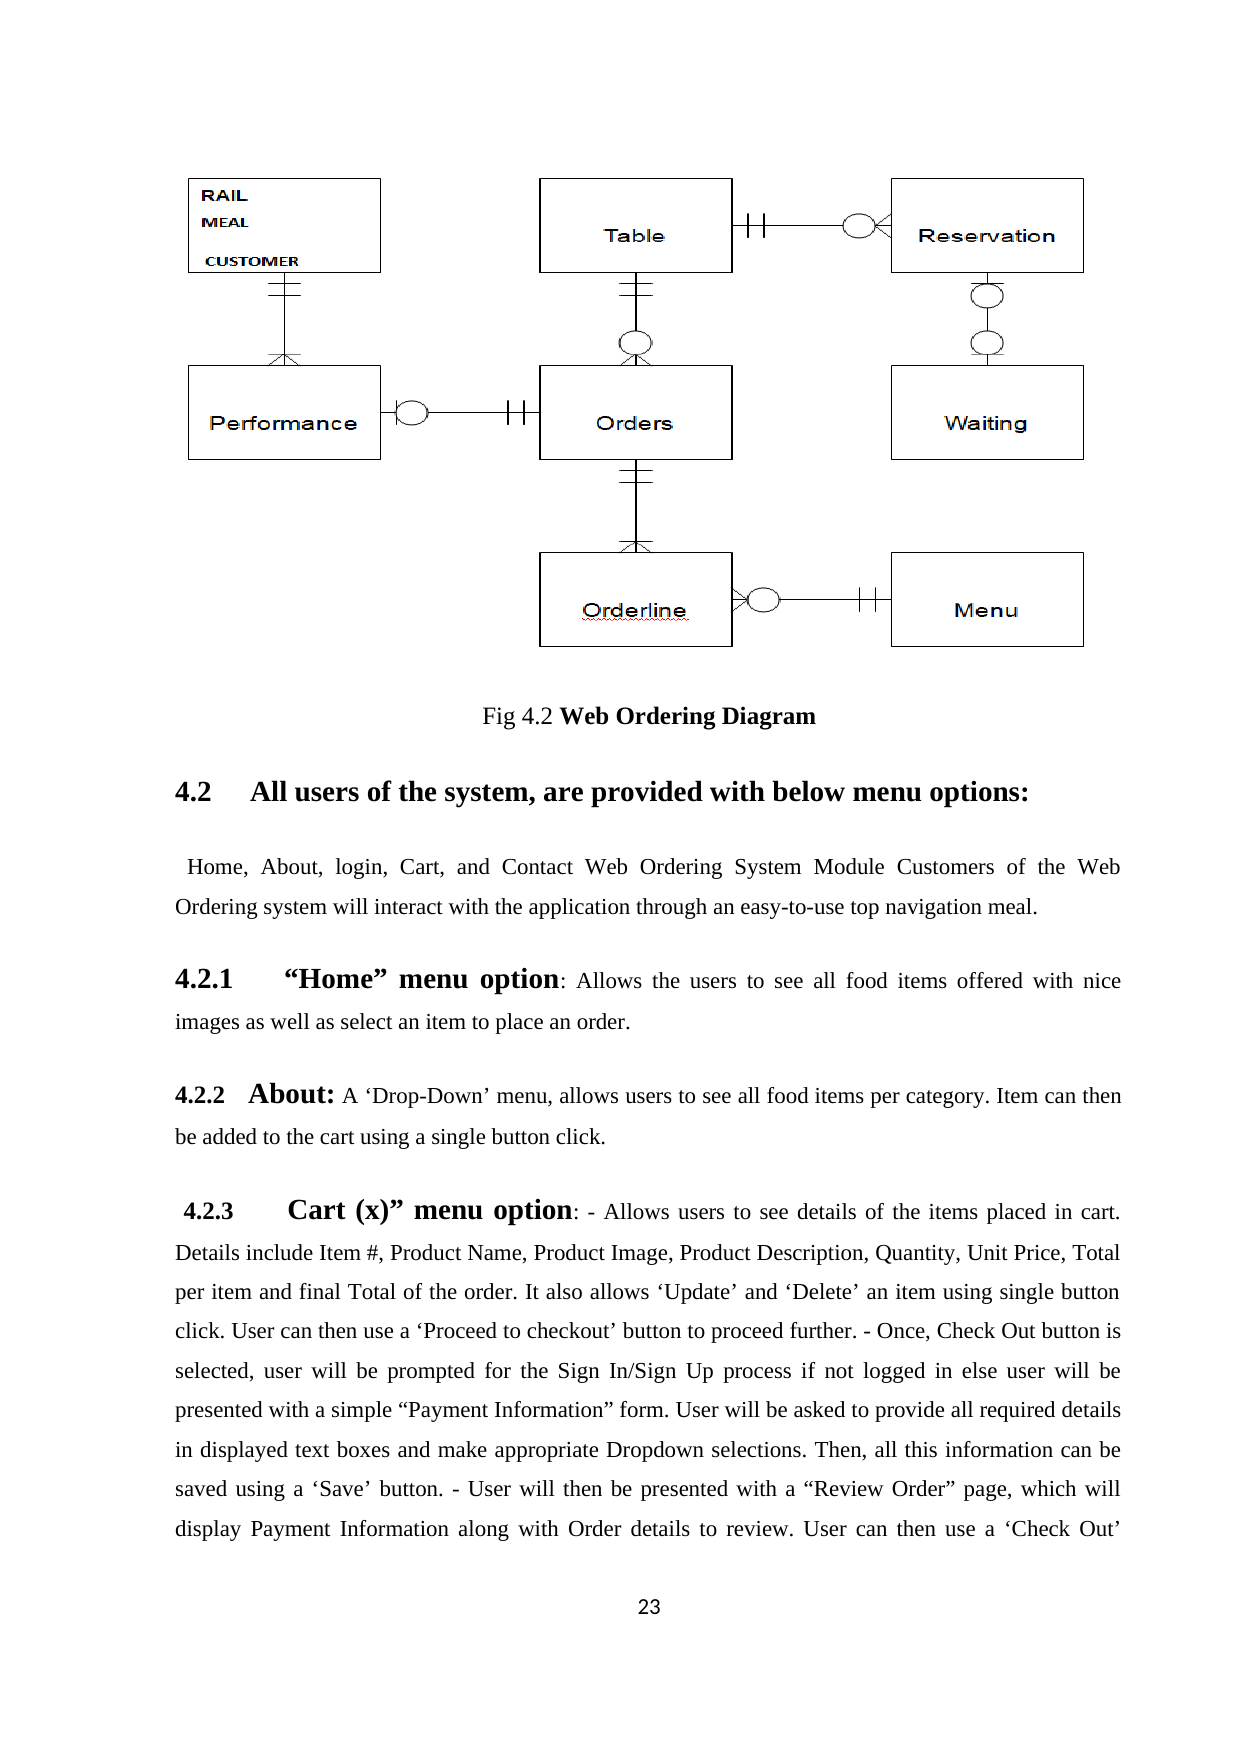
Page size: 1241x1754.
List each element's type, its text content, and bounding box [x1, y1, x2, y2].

text 4.2 All users of the system, are provided with below menu options: [175, 774, 1123, 807]
text Home, About, login, Cart, and Contact Web Ordering System Module Customers of the Web Ordering system will interact with the application through an easy-to-use top navigation meal. [175, 853, 1123, 919]
text Fig 4.2 Web Ordering Diagram [175, 701, 1123, 730]
text 4.2.2 About: A ‘Drop-Down’ menu, allows users to see all food items per category. Item can then be added to the cart using a single button click. [175, 1077, 1123, 1150]
picture [175, 164, 1105, 659]
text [175, 1192, 1123, 1541]
text 4.2.1 “Home” menu option: Allows the users to see all food items offered with nice images as well as select an item to place an order. [175, 961, 1123, 1034]
